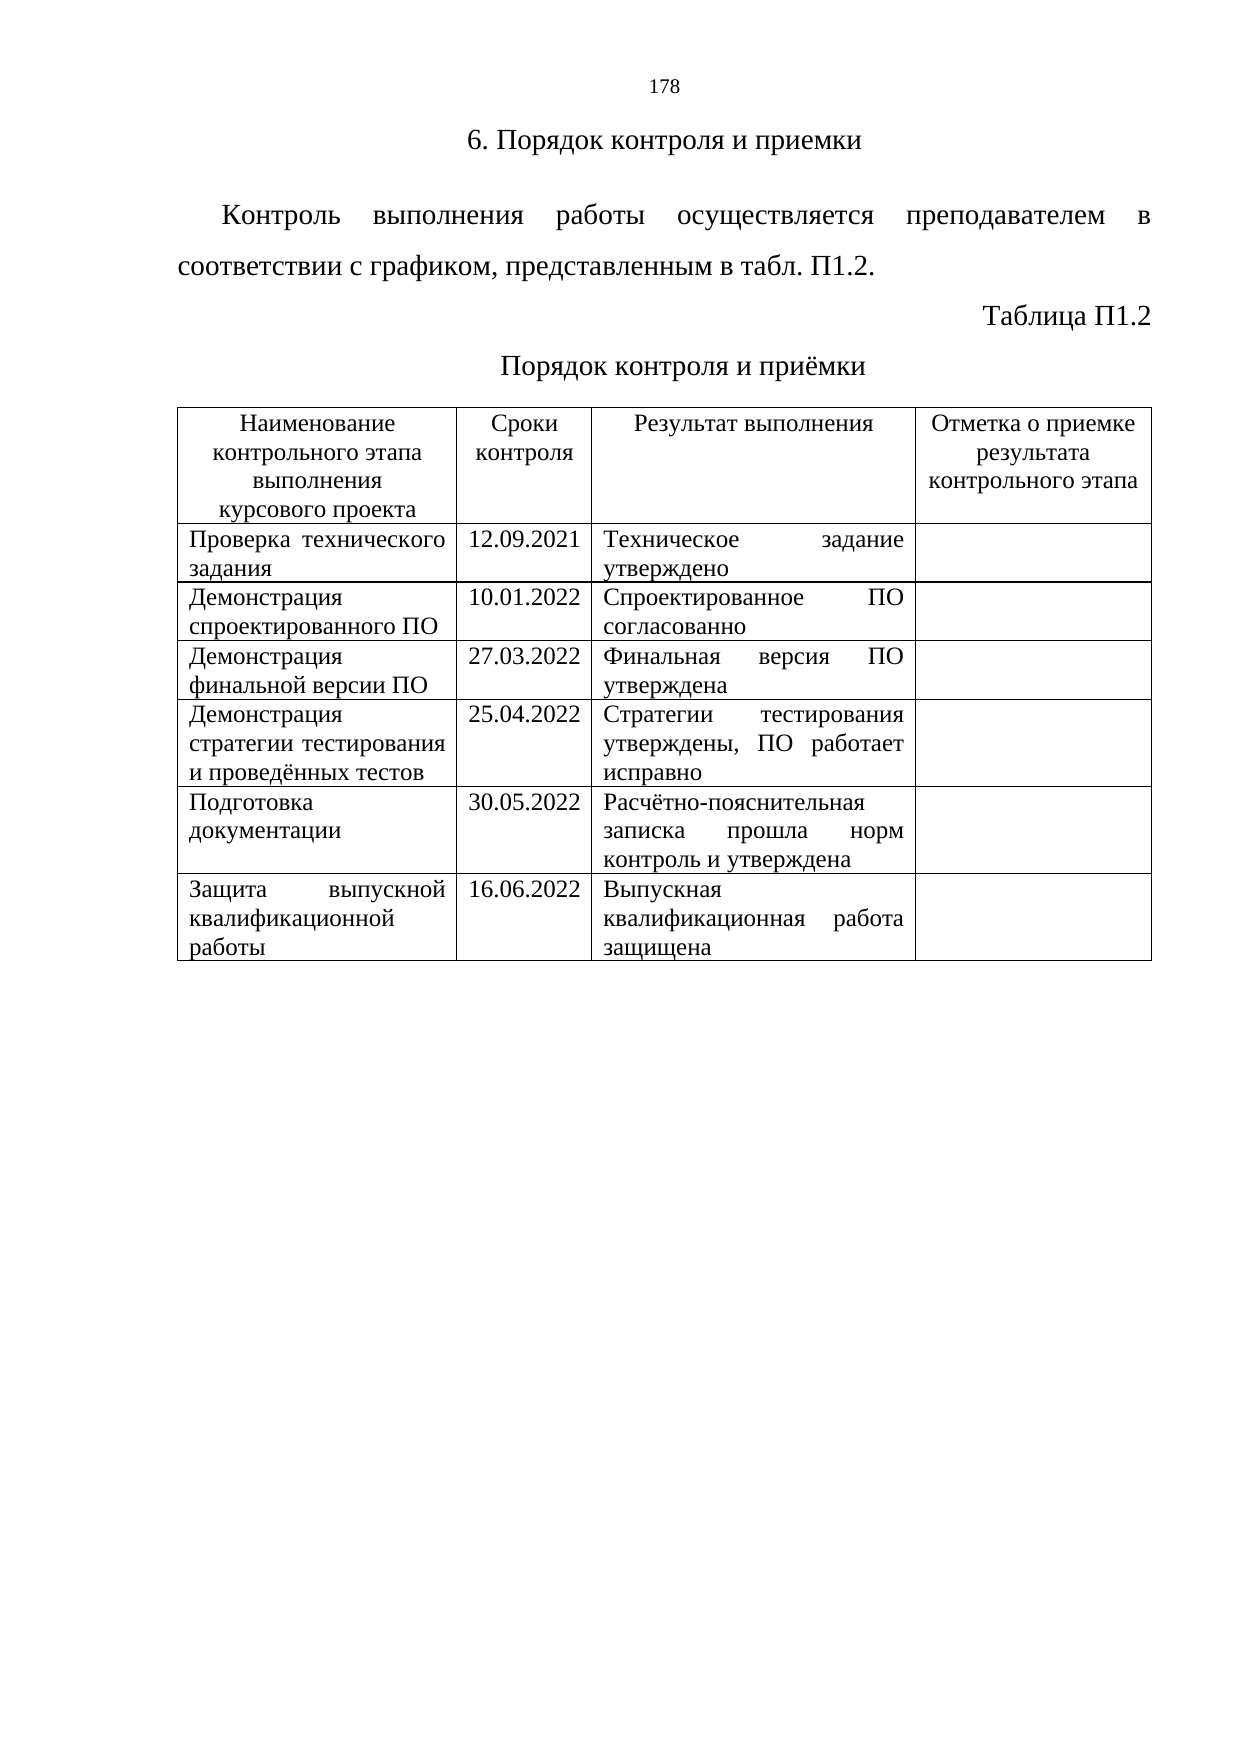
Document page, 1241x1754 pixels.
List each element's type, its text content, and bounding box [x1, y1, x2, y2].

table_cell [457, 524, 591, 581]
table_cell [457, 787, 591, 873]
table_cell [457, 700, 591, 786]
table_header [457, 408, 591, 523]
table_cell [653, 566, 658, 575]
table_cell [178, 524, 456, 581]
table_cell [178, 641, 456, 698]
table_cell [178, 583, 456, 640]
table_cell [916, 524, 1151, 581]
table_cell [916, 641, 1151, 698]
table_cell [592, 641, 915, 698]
text Порядок контроля и приёмки [215, 348, 1152, 382]
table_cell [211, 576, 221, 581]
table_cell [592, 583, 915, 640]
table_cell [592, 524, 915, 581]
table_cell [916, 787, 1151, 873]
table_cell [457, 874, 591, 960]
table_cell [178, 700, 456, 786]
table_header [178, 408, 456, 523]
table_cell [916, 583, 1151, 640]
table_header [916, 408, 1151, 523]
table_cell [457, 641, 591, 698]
text Контроль выполнения работы осуществляется преподавателем в соответствии с графиком, представленным в табл. П1.2. [177, 197, 1152, 281]
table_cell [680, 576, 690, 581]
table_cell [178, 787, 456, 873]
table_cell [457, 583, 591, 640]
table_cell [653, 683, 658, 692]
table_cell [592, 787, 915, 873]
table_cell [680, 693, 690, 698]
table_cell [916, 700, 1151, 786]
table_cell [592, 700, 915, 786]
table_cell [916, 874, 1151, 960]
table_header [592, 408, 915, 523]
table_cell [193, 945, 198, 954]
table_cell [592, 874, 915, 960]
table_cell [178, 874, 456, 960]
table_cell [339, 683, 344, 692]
text Таблица П1.2 [177, 298, 1152, 331]
text 6. Порядок контроля и приемки [177, 122, 1152, 156]
